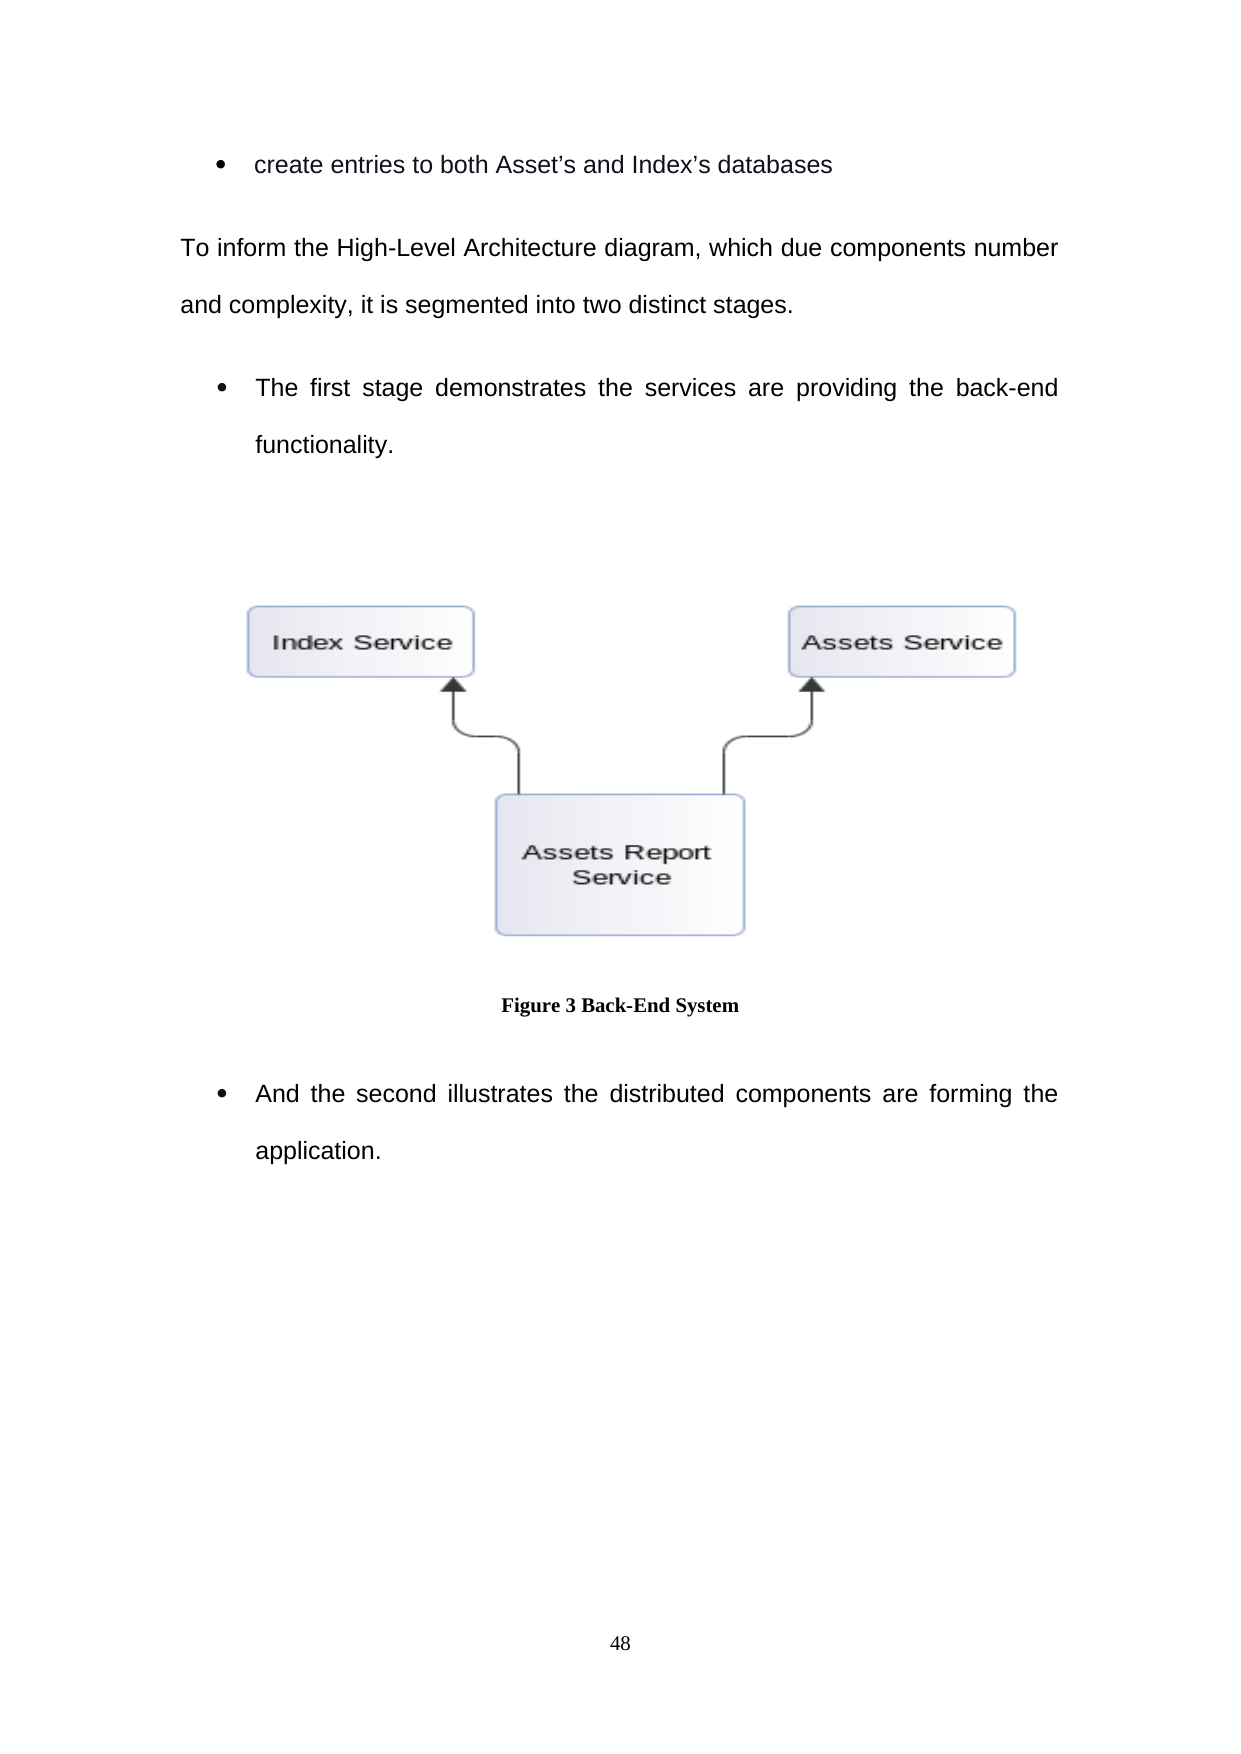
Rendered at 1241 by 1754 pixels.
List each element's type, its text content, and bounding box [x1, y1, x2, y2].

text Figure 3 Back-End System [180, 993, 1060, 1017]
list The first stage demonstrates the services are providing the back-end functionality. [218, 373, 1060, 459]
picture [180, 512, 1039, 952]
list create entries to both Asset’s and Index’s databases [216, 150, 1060, 179]
list And the second illustrates the distributed components are forming the application. [218, 1079, 1060, 1165]
text To inform the High-Level Architecture diagram, which due components number and complexity, it is segmented into two distinct stages. [180, 233, 1060, 319]
